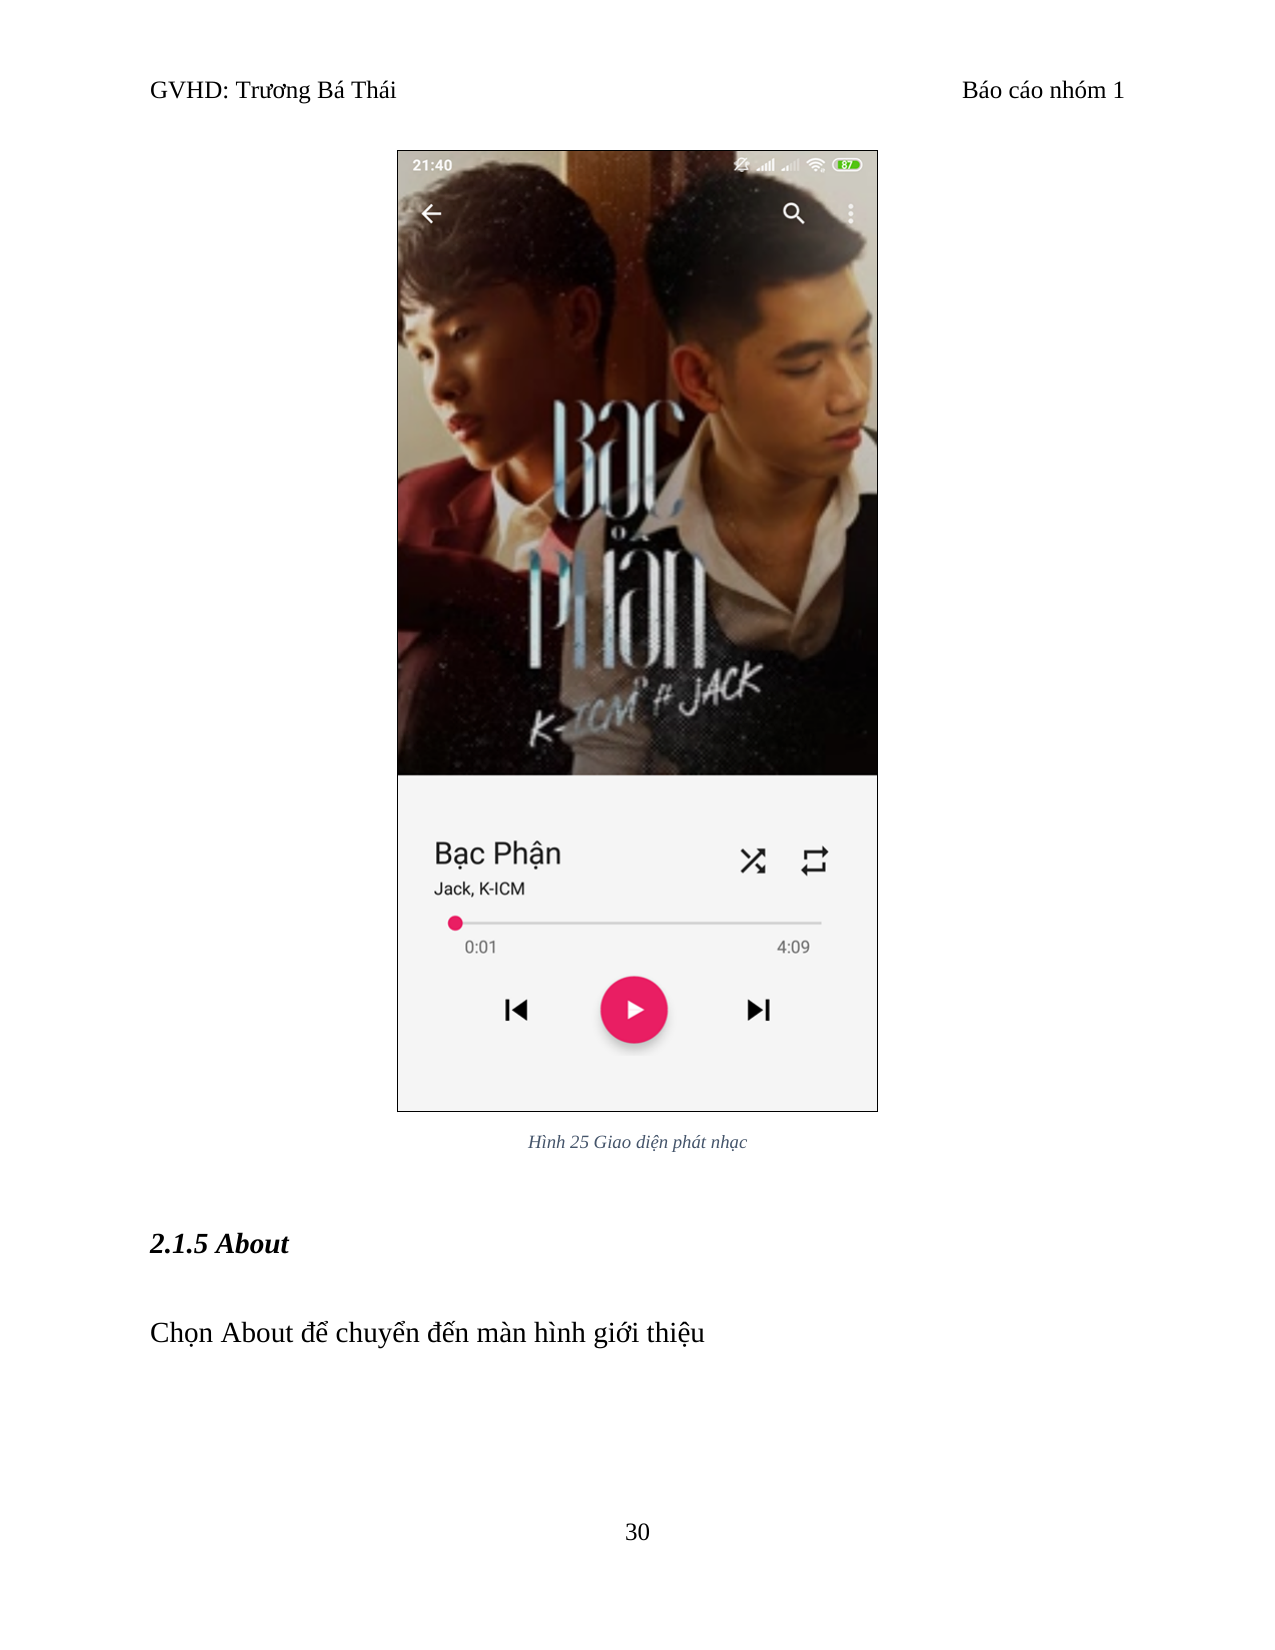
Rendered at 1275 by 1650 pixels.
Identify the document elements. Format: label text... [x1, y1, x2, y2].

subtitle 2.1.5 About [150, 1227, 1125, 1260]
text Chọn About để chuyển đến màn hình giới thiệu [150, 1316, 1125, 1349]
picture [398, 151, 877, 1111]
